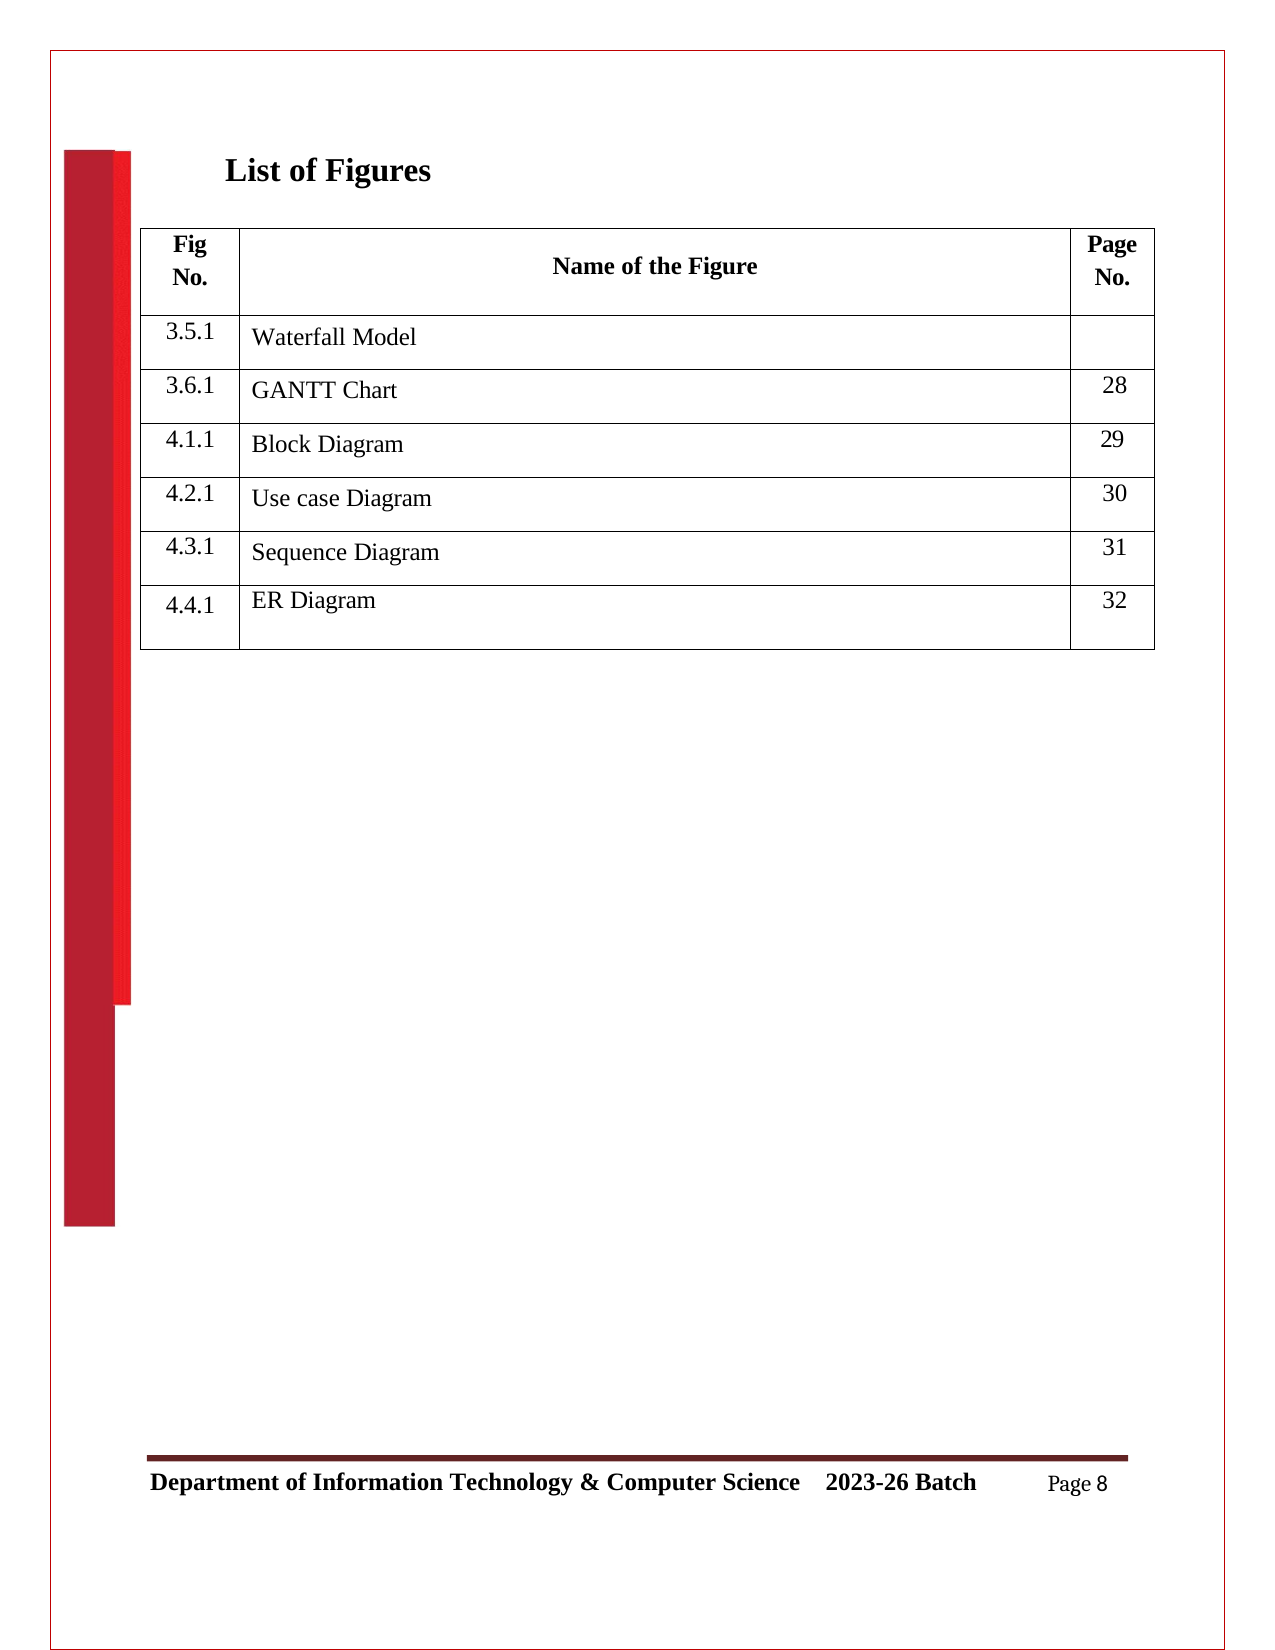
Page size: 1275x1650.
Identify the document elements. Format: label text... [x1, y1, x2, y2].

table_cell Waterfall Model [240, 316, 1070, 369]
table_cell Use case Diagram [240, 478, 1070, 531]
table_cell 28 [1071, 370, 1154, 423]
table_cell 32 [1071, 586, 1154, 648]
table_header Fig No. [141, 229, 239, 315]
table_cell 30 [1071, 478, 1154, 531]
table_header Page No. [1071, 229, 1154, 315]
table_cell 3.5.1 [141, 316, 239, 369]
table_cell 4.4.1 [141, 586, 239, 648]
table_cell 31 [1071, 532, 1154, 584]
text List of Figures [225, 150, 1162, 188]
table_cell 4.2.1 [141, 478, 239, 531]
table_cell [1071, 316, 1154, 369]
table_cell 4.1.1 [141, 424, 239, 477]
table_cell Sequence Diagram [240, 532, 1070, 584]
table_cell 4.3.1 [141, 532, 239, 584]
table_cell 3.6.1 [141, 370, 239, 423]
picture [63, 149, 132, 1451]
table_header Name of the Figure [240, 229, 1070, 315]
table_cell Block Diagram [240, 424, 1070, 477]
table_cell GANTT Chart [240, 370, 1070, 423]
table_cell 29 [1071, 424, 1154, 477]
table_cell ER Diagram [240, 586, 1070, 648]
